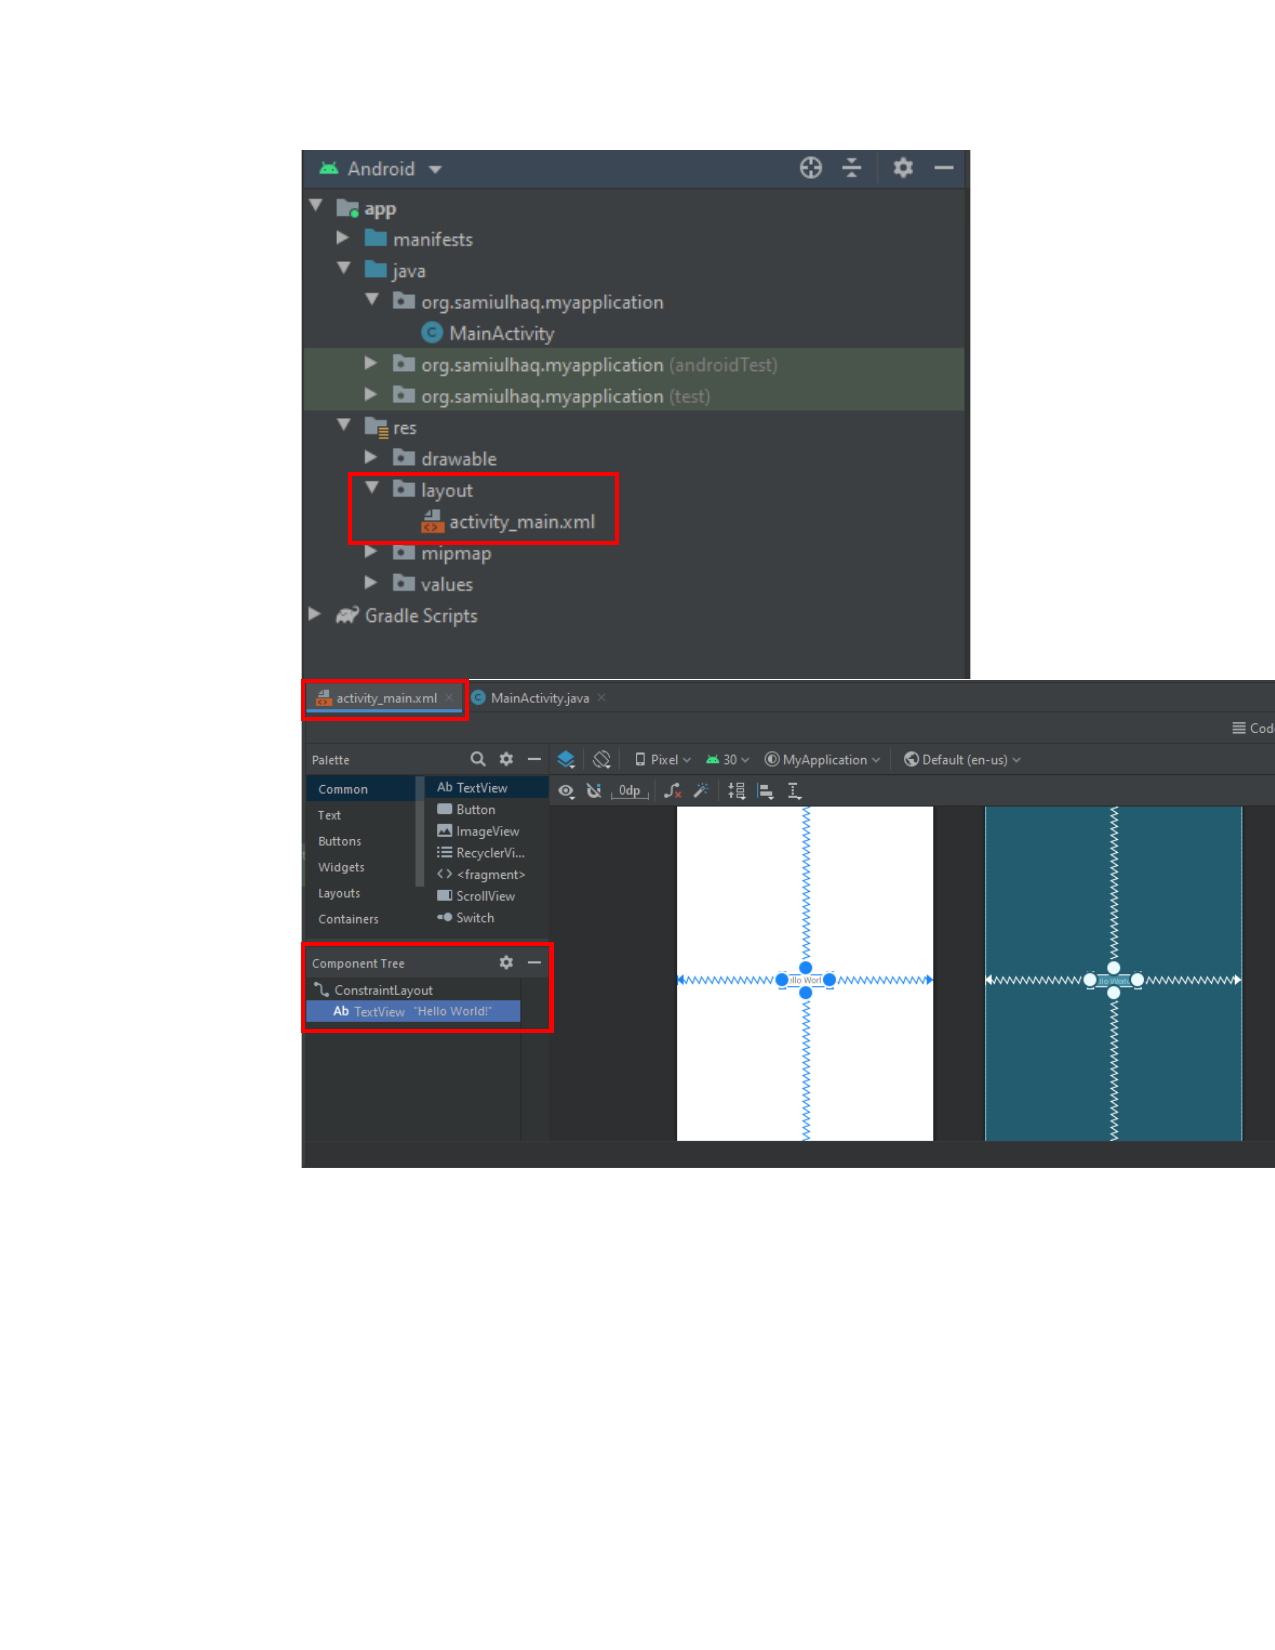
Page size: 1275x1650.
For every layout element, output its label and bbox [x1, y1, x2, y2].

picture [305, 946, 549, 1029]
picture [301, 680, 1275, 1168]
picture [301, 150, 971, 679]
picture [305, 683, 465, 717]
